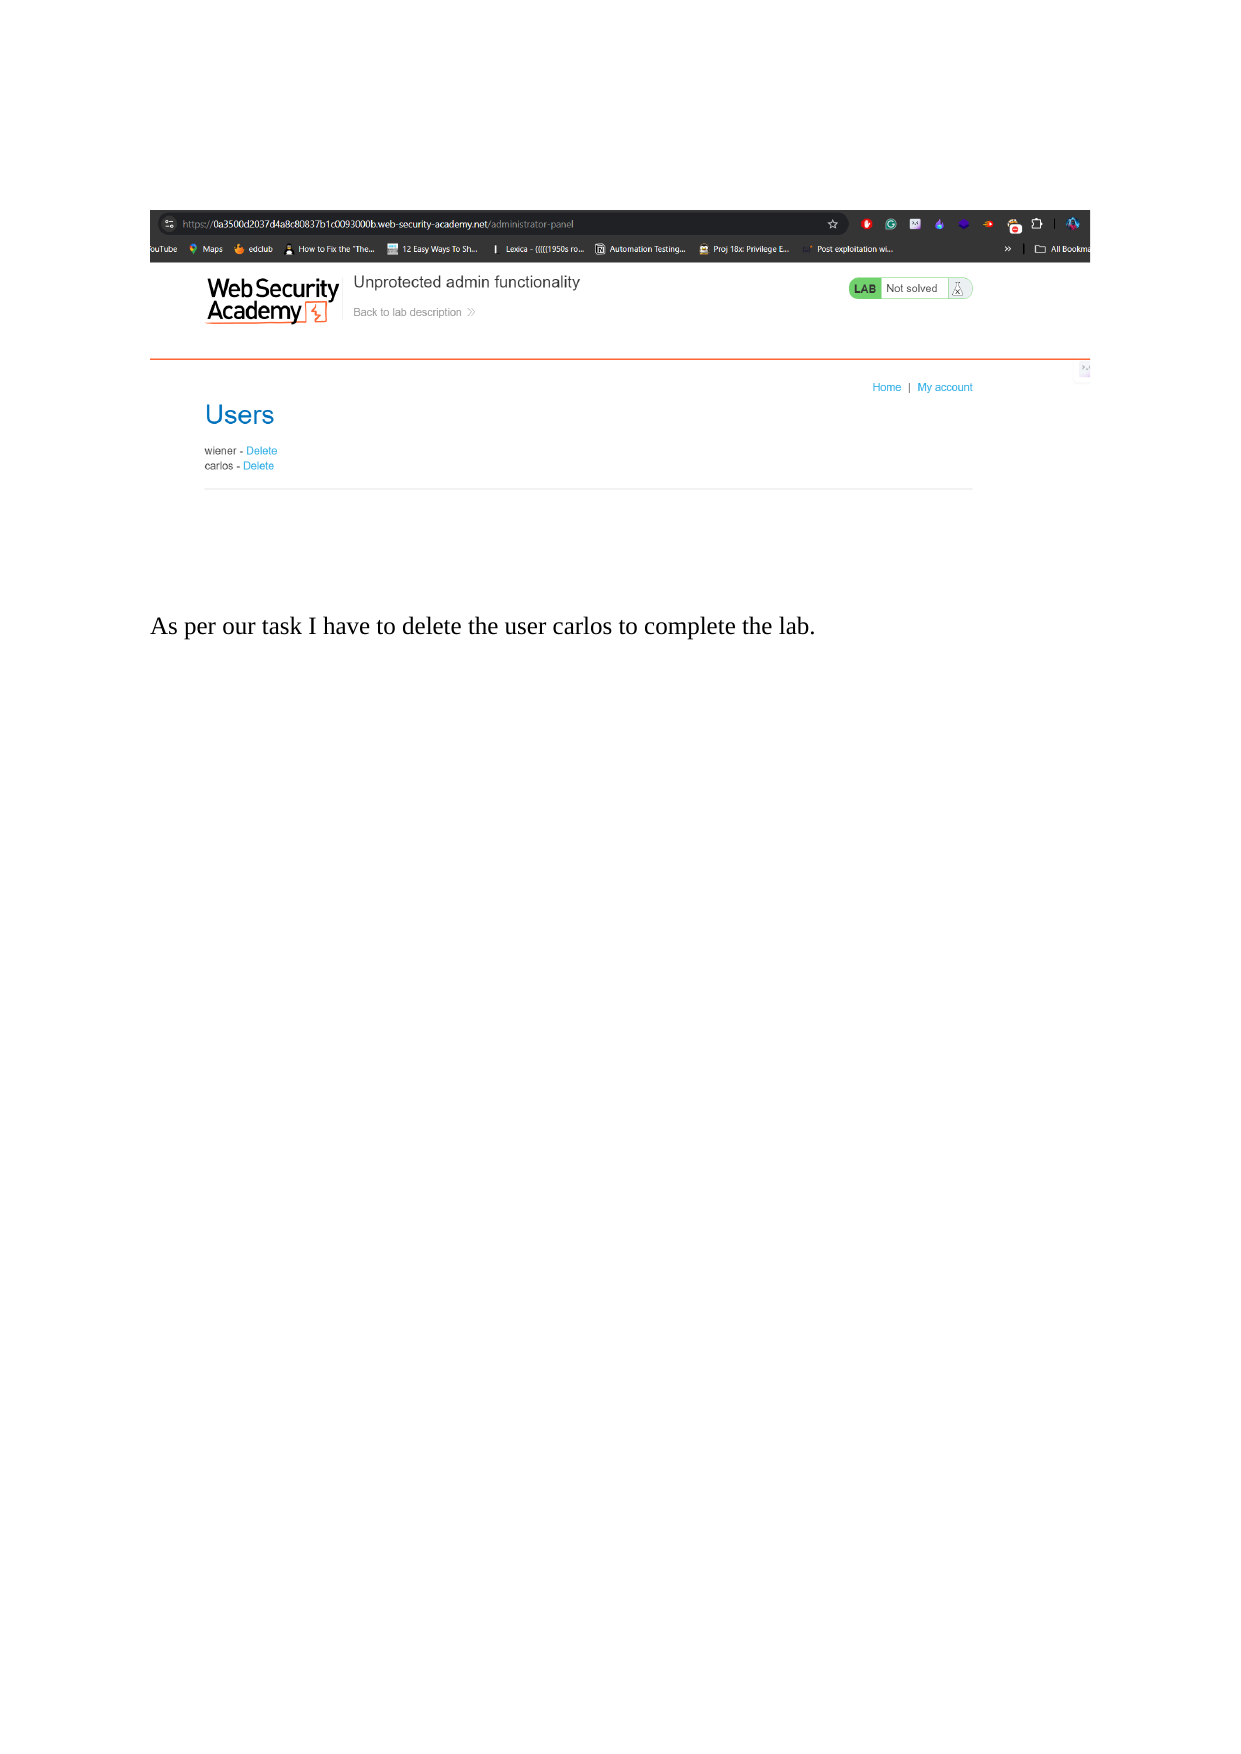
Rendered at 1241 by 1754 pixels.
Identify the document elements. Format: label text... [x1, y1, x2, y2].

picture [150, 210, 1091, 506]
text As per our task I have to delete the user carlos to complete the lab. [150, 611, 1090, 640]
